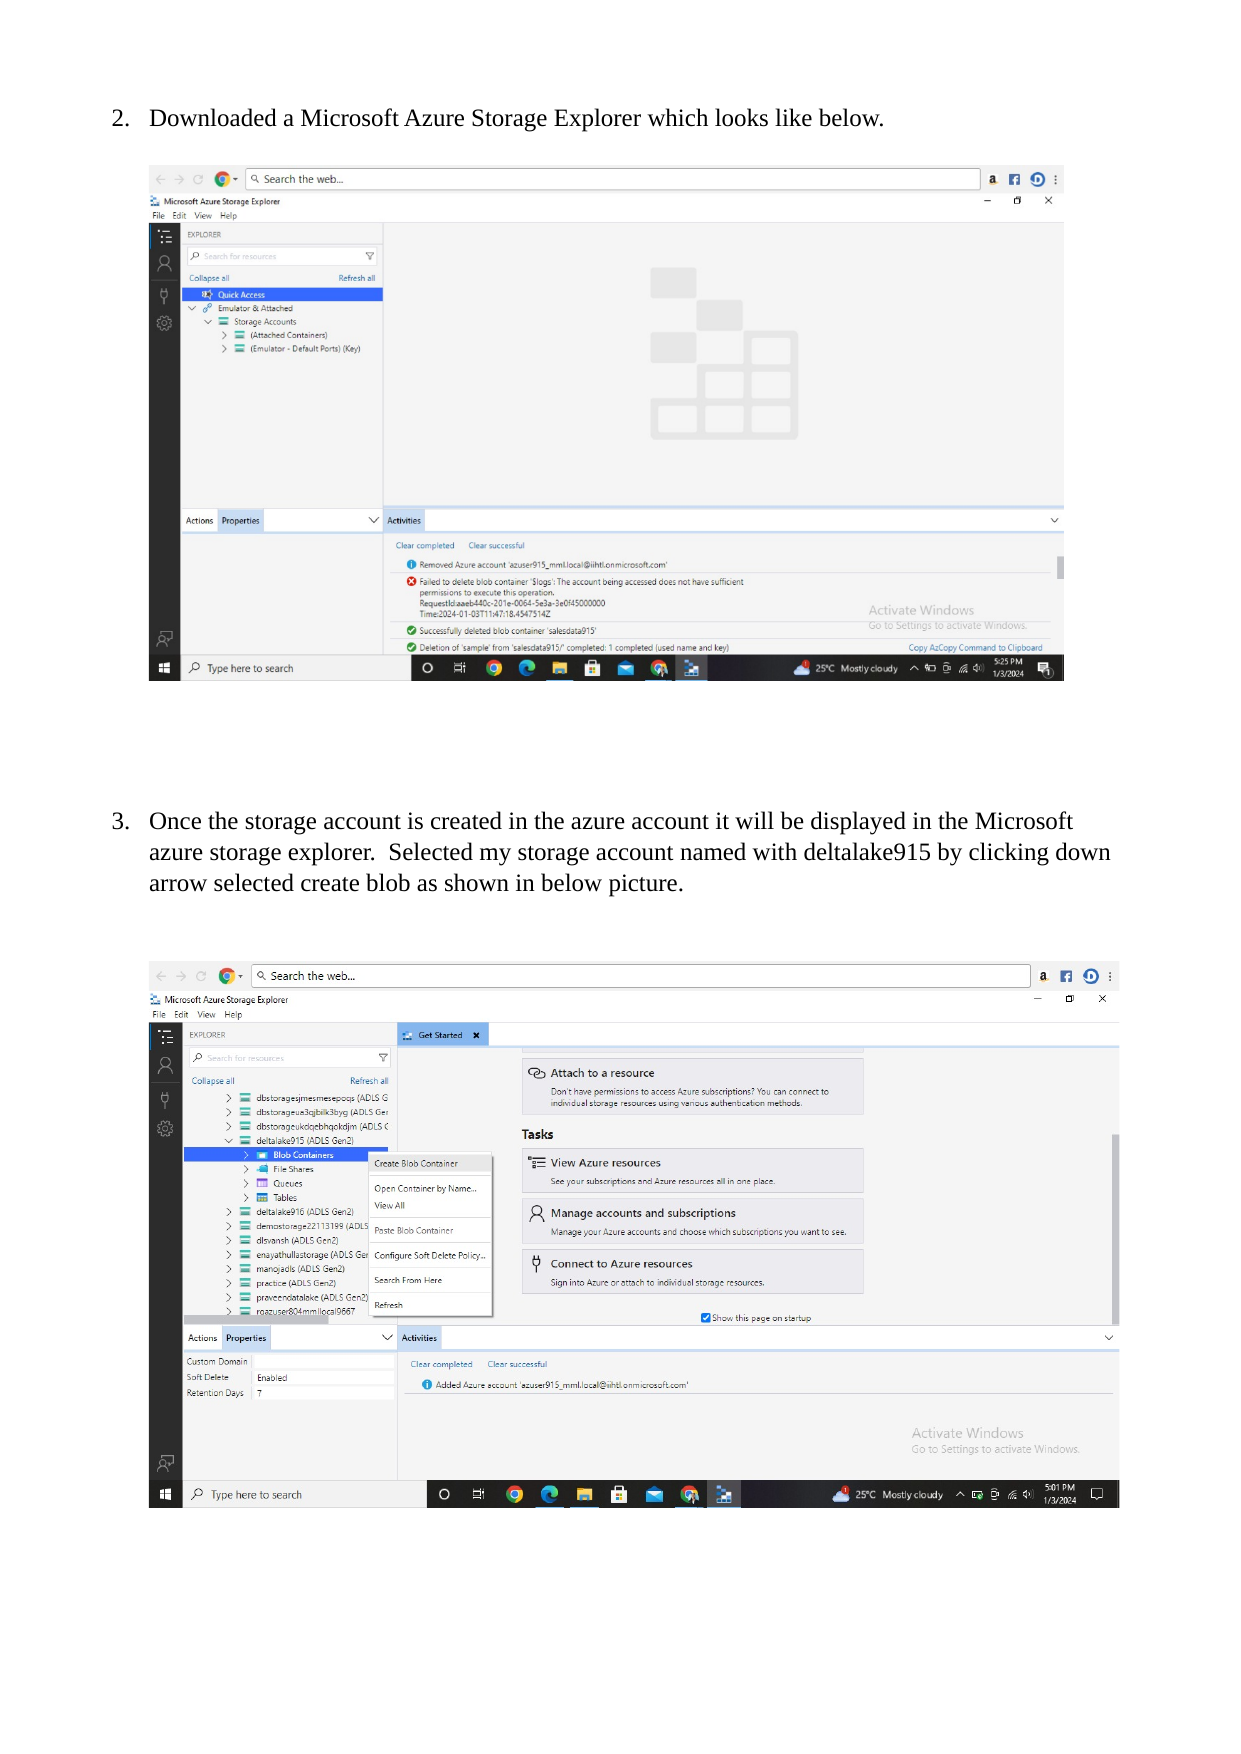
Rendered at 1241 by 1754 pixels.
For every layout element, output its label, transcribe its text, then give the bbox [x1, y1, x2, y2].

picture [148, 961, 1120, 1508]
picture [148, 165, 1064, 681]
list Downloaded a Microsoft Azure Storage Explorer which looks like below. [111, 103, 1122, 132]
list Once the storage account is created in the azure account it will be displayed in the Microsoft azure storage explorer. Selected my storage account named with deltalake915 by clicking down arrow selected create blob as shown in below picture. [111, 806, 1122, 897]
